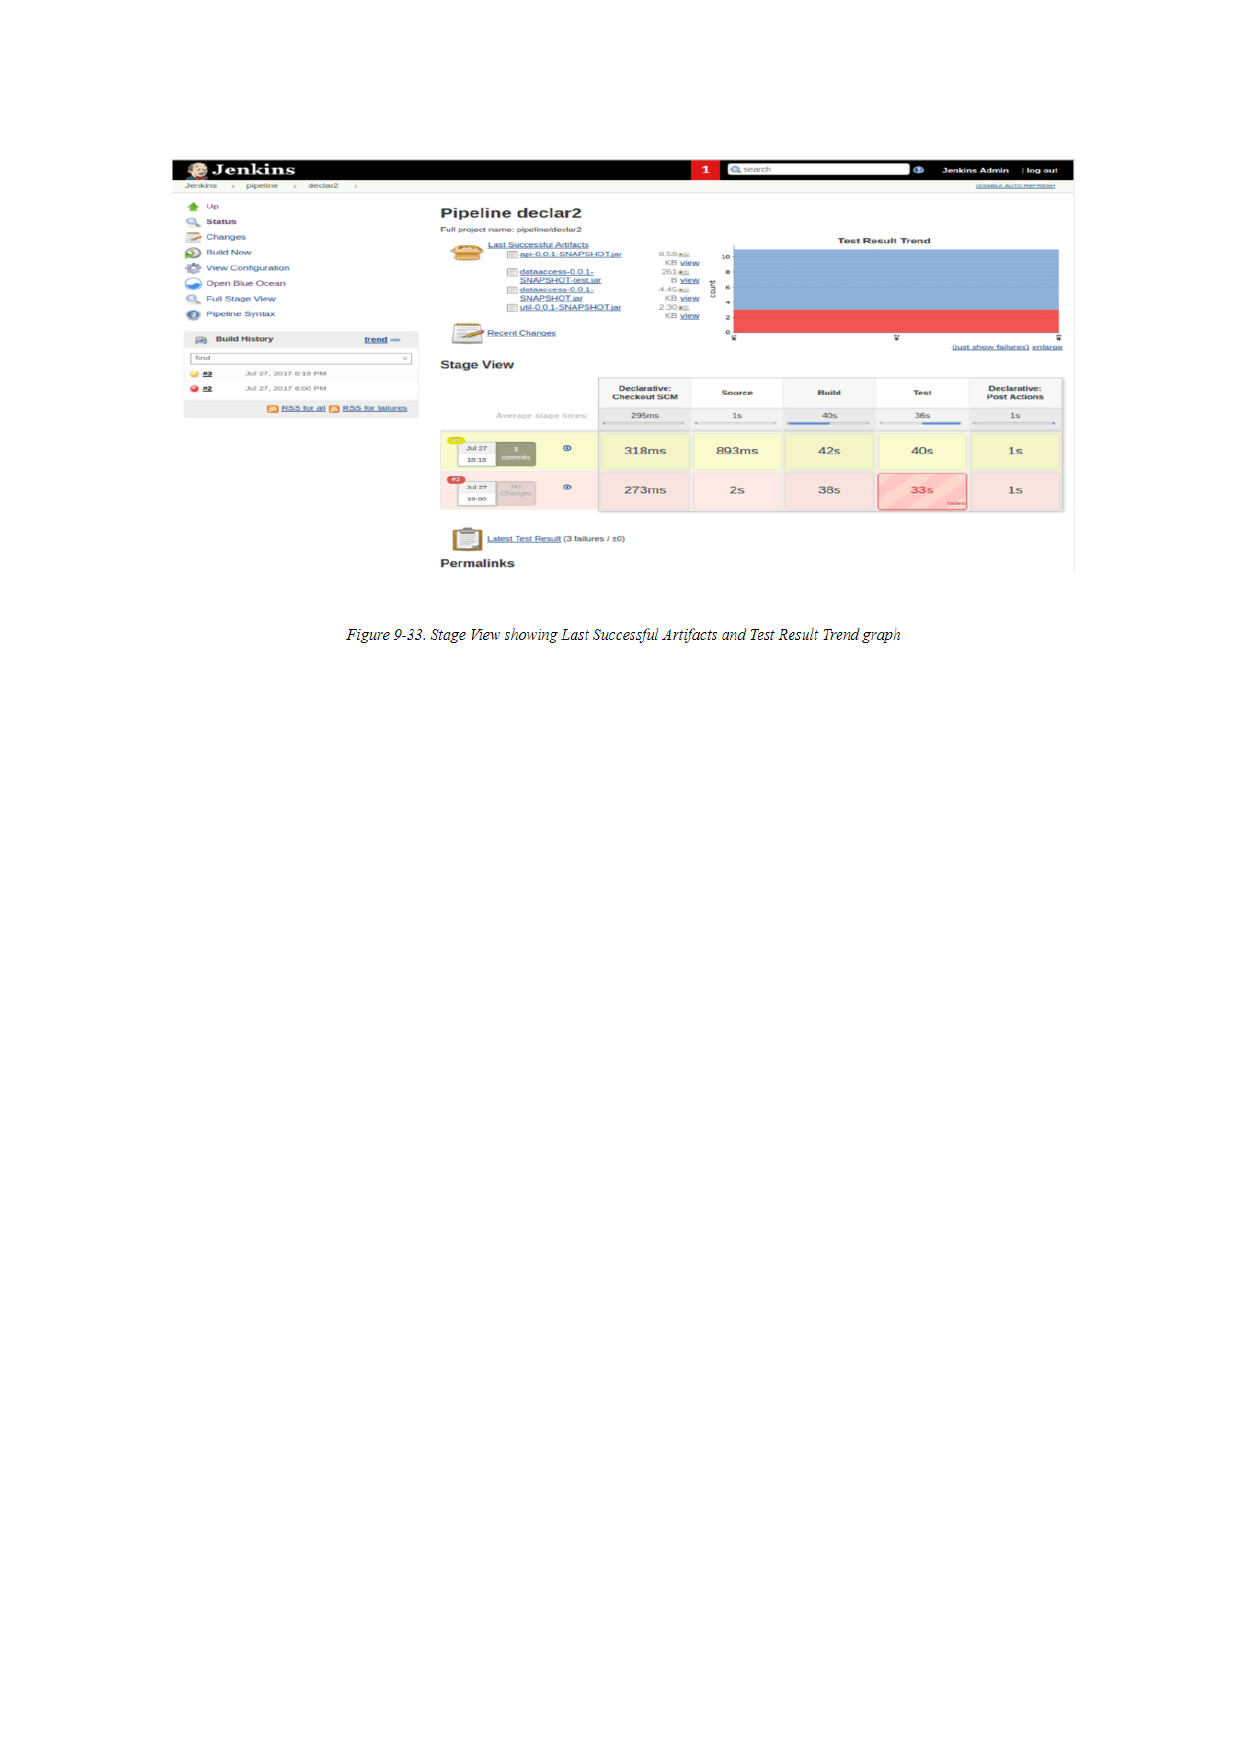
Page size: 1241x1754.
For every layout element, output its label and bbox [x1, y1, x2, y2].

picture [150, 150, 1091, 652]
